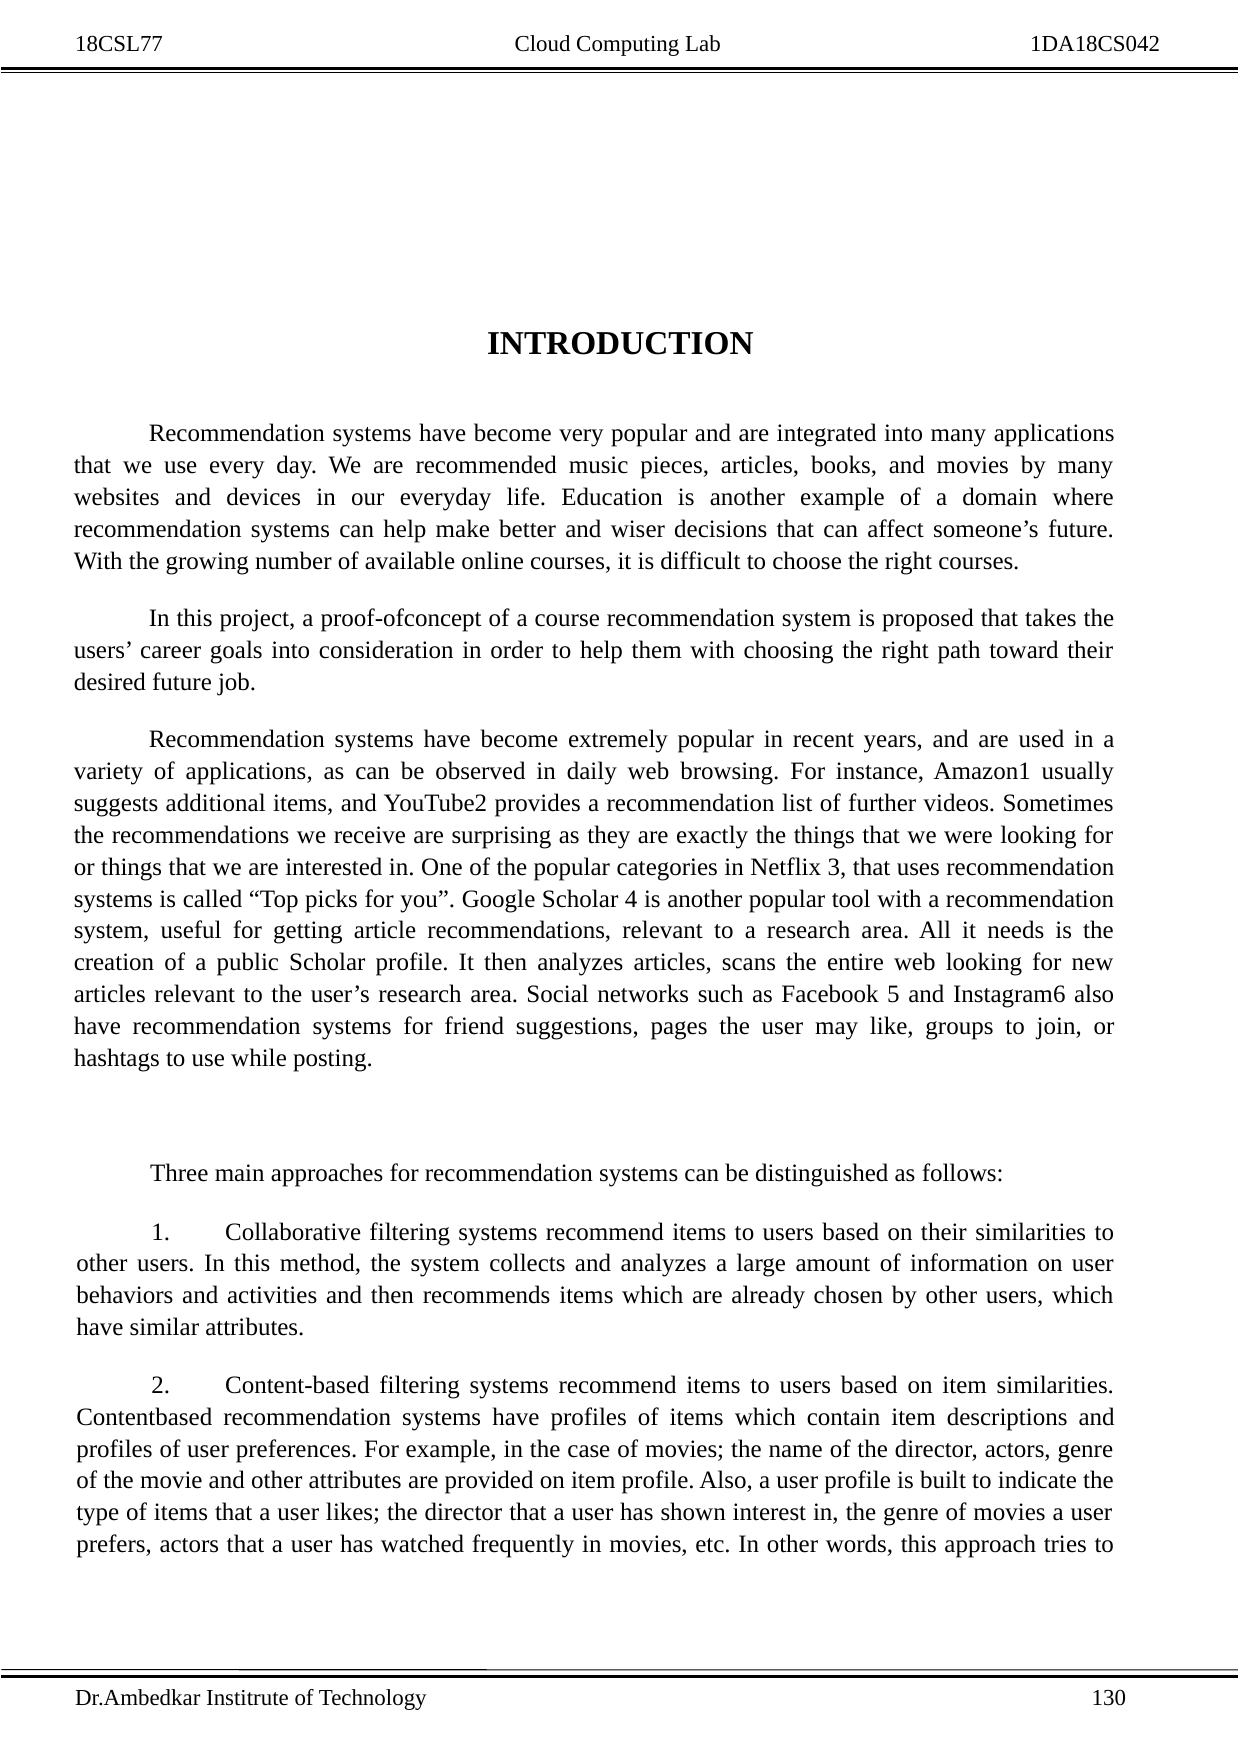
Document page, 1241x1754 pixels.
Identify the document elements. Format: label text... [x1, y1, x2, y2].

text Three main approaches for recommendation systems can be distinguished as follows: [150, 1158, 1115, 1187]
text Recommendation systems have become very popular and are integrated into many applications that we use every day. We are recommended music pieces, articles, books, and movies by many websites and devices in our everyday life. Education is another example of a domain where recommendation systems can help make better and wiser decisions that can affect someone’s future. With the growing number of available online courses, it is difficult to choose the right courses. [73, 418, 1115, 574]
text Recommendation systems have become extremely popular in recent years, and are used in a variety of applications, as can be observed in daily web browsing. For instance, Amazon1 usually suggests additional items, and YouTube2 provides a recommendation list of further videos. Sometimes the recommendations we receive are surprising as they are exactly the things that we were looking for or things that we are interested in. One of the popular categories in Netflix 3, that uses recommendation systems is called “Top picks for you”. Google Scholar 4 is another popular tool with a recommendation system, useful for getting article recommendations, relevant to a research area. All it needs is the creation of a public Scholar profile. It then analyzes articles, scans the entire web looking for new articles relevant to the user’s research area. Social networks such as Facebook 5 and Instagram6 also have recommendation systems for friend suggestions, pages the user may like, groups to join, or hashtags to use while posting. [73, 724, 1115, 1072]
text In this project, a proof-ofconcept of a course recommendation system is proposed that takes the users’ career goals into consideration in order to help them with choosing the right path toward their desired future job. [73, 603, 1115, 696]
list Collaborative filtering systems recommend items to users based on their similarities to other users. In this method, the system collects and analyzes a large amount of information on user behaviors and activities and then recommends items which are already chosen by other users, which have similar attributes. [76, 1217, 1115, 1341]
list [76, 1370, 1115, 1558]
subtitle INTRODUCTION [119, 323, 1122, 362]
